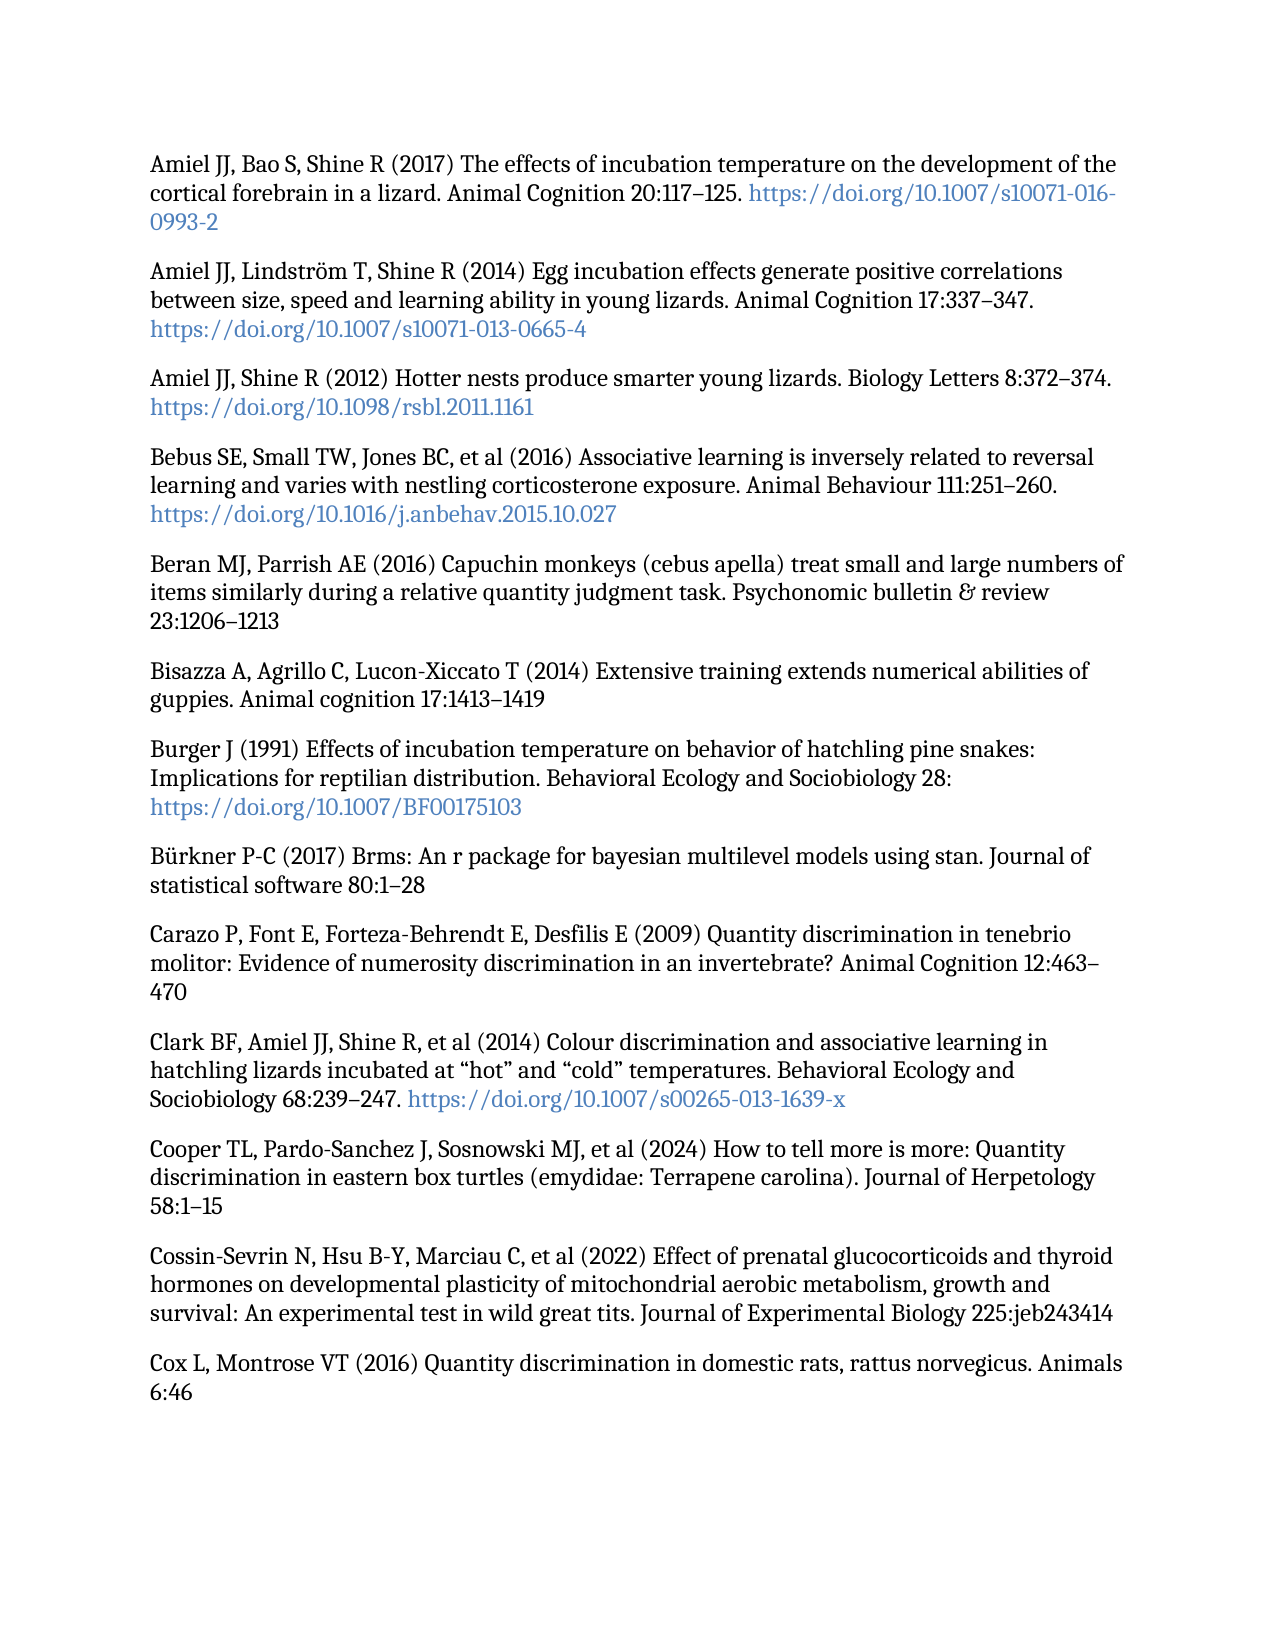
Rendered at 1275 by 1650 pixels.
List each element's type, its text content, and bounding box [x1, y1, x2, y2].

text Cox L, Montrose VT (2016) Quantity discrimination in domestic rats, rattus norvegicus. Animals 6:46 [150, 1349, 1125, 1406]
text Beran MJ, Parrish AE (2016) Capuchin monkeys (cebus apella) treat small and large numbers of items similarly during a relative quantity judgment task. Psychonomic bulletin & review 23:1206–1213 [150, 549, 1125, 636]
text Burger J (1991) Effects of incubation temperature on behavior of hatchling pine snakes: Implications for reptilian distribution. Behavioral Ecology and Sociobiology 28: https://doi.org/10.1007/BF00175103 [150, 735, 1125, 821]
text Cossin-Sevrin N, Hsu B-Y, Marciau C, et al (2022) Effect of prenatal glucocorticoids and thyroid hormones on developmental plasticity of mitochondrial aerobic metabolism, growth and survival: An experimental test in wild great tits. Journal of Experimental Biology 225:jeb243414 [150, 1242, 1125, 1328]
text Bisazza A, Agrillo C, Lucon-Xiccato T (2014) Extensive training extends numerical abilities of guppies. Animal cognition 17:1413–1419 [150, 657, 1125, 714]
text Cooper TL, Pardo-Sanchez J, Sosnowski MJ, et al (2024) How to tell more is more: Quantity discrimination in eastern box turtles (emydidae: Terrapene carolina). Journal of Herpetology 58:1–15 [150, 1134, 1125, 1221]
text Amiel JJ, Shine R (2012) Hotter nests produce smarter young lizards. Biology Letters 8:372–374. https://doi.org/10.1098/rsbl.2011.1161 [150, 364, 1125, 422]
text Amiel JJ, Bao S, Shine R (2017) The effects of incubation temperature on the development of the cortical forebrain in a lizard. Animal Cognition 20:117–125. https://doi.org/10.1007/s10071-016-0993-2 [150, 150, 1125, 236]
text Clark BF, Amiel JJ, Shine R, et al (2014) Colour discrimination and associative learning in hatchling lizards incubated at “hot” and “cold” temperatures. Behavioral Ecology and Sociobiology 68:239–247. https://doi.org/10.1007/s00265-013-1639-x [150, 1027, 1125, 1114]
text Amiel JJ, Lindström T, Shine R (2014) Egg incubation effects generate positive correlations between size, speed and learning ability in young lizards. Animal Cognition 17:337–347. https://doi.org/10.1007/s10071-013-0665-4 [150, 257, 1125, 343]
text Bebus SE, Small TW, Jones BC, et al (2016) Associative learning is inversely related to reversal learning and varies with nestling corticosterone exposure. Animal Behaviour 111:251–260. https://doi.org/10.1016/j.anbehav.2015.10.027 [150, 442, 1125, 529]
text Carazo P, Font E, Forteza-Behrendt E, Desfilis E (2009) Quantity discrimination in tenebrio molitor: Evidence of numerosity discrimination in an invertebrate? Animal Cognition 12:463–470 [150, 920, 1125, 1007]
text Bürkner P-C (2017) Brms: An r package for bayesian multilevel models using stan. Journal of statistical software 80:1–28 [150, 842, 1125, 899]
